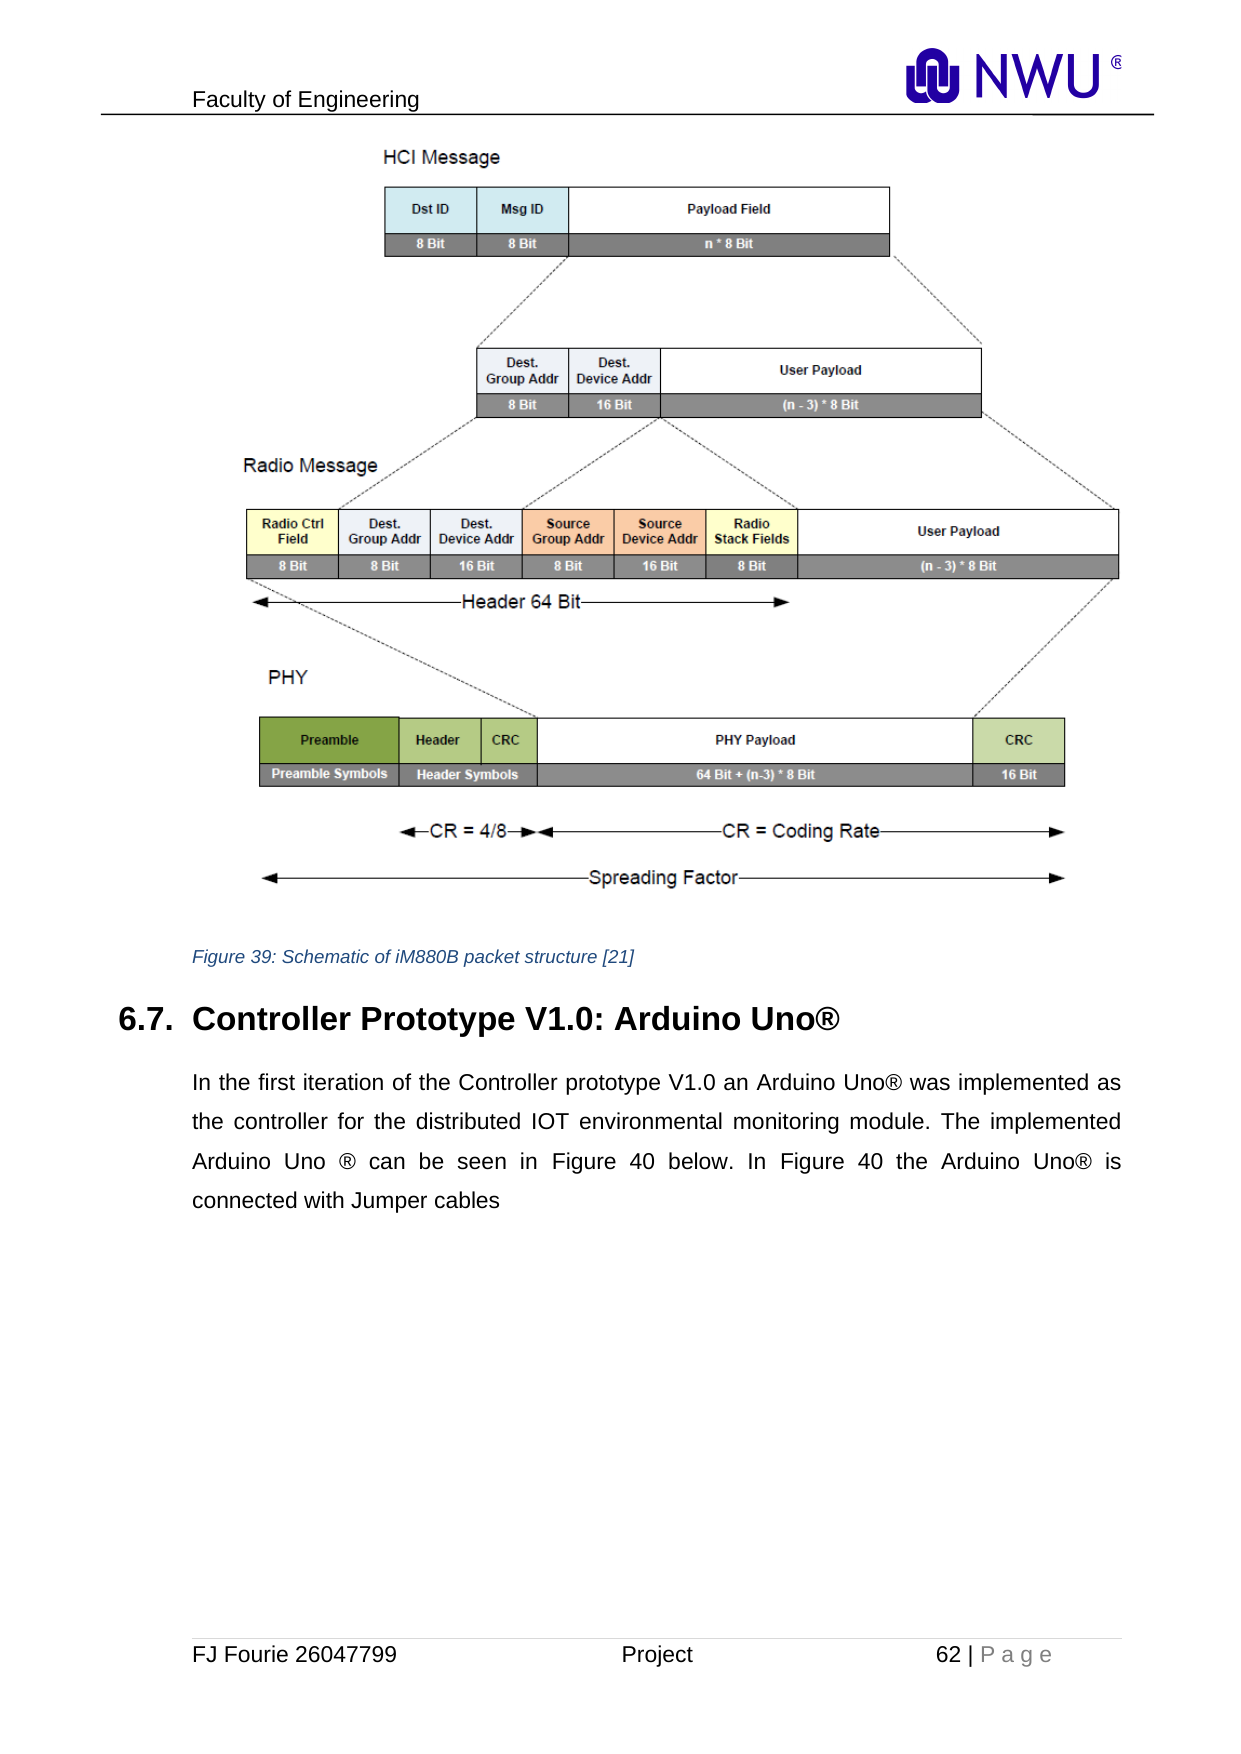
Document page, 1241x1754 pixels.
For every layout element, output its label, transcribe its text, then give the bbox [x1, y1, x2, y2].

subtitle Controller Prototype V1.0: Arduino Uno® [118, 999, 1122, 1037]
text Figure 39: Schematic of iM880B packet structure [192, 946, 1122, 967]
picture [191, 125, 1196, 908]
picture [905, 48, 1122, 103]
text In the first iteration of the Controller prototype V1.0 an Arduino Uno® was implemented as the controller for the distributed IOT environmental monitoring module. The implemented Arduino Uno ® can be seen in Figure 40 below. In Figure 40 the Arduino Uno® is connected with Jumper cables [192, 1069, 1122, 1213]
